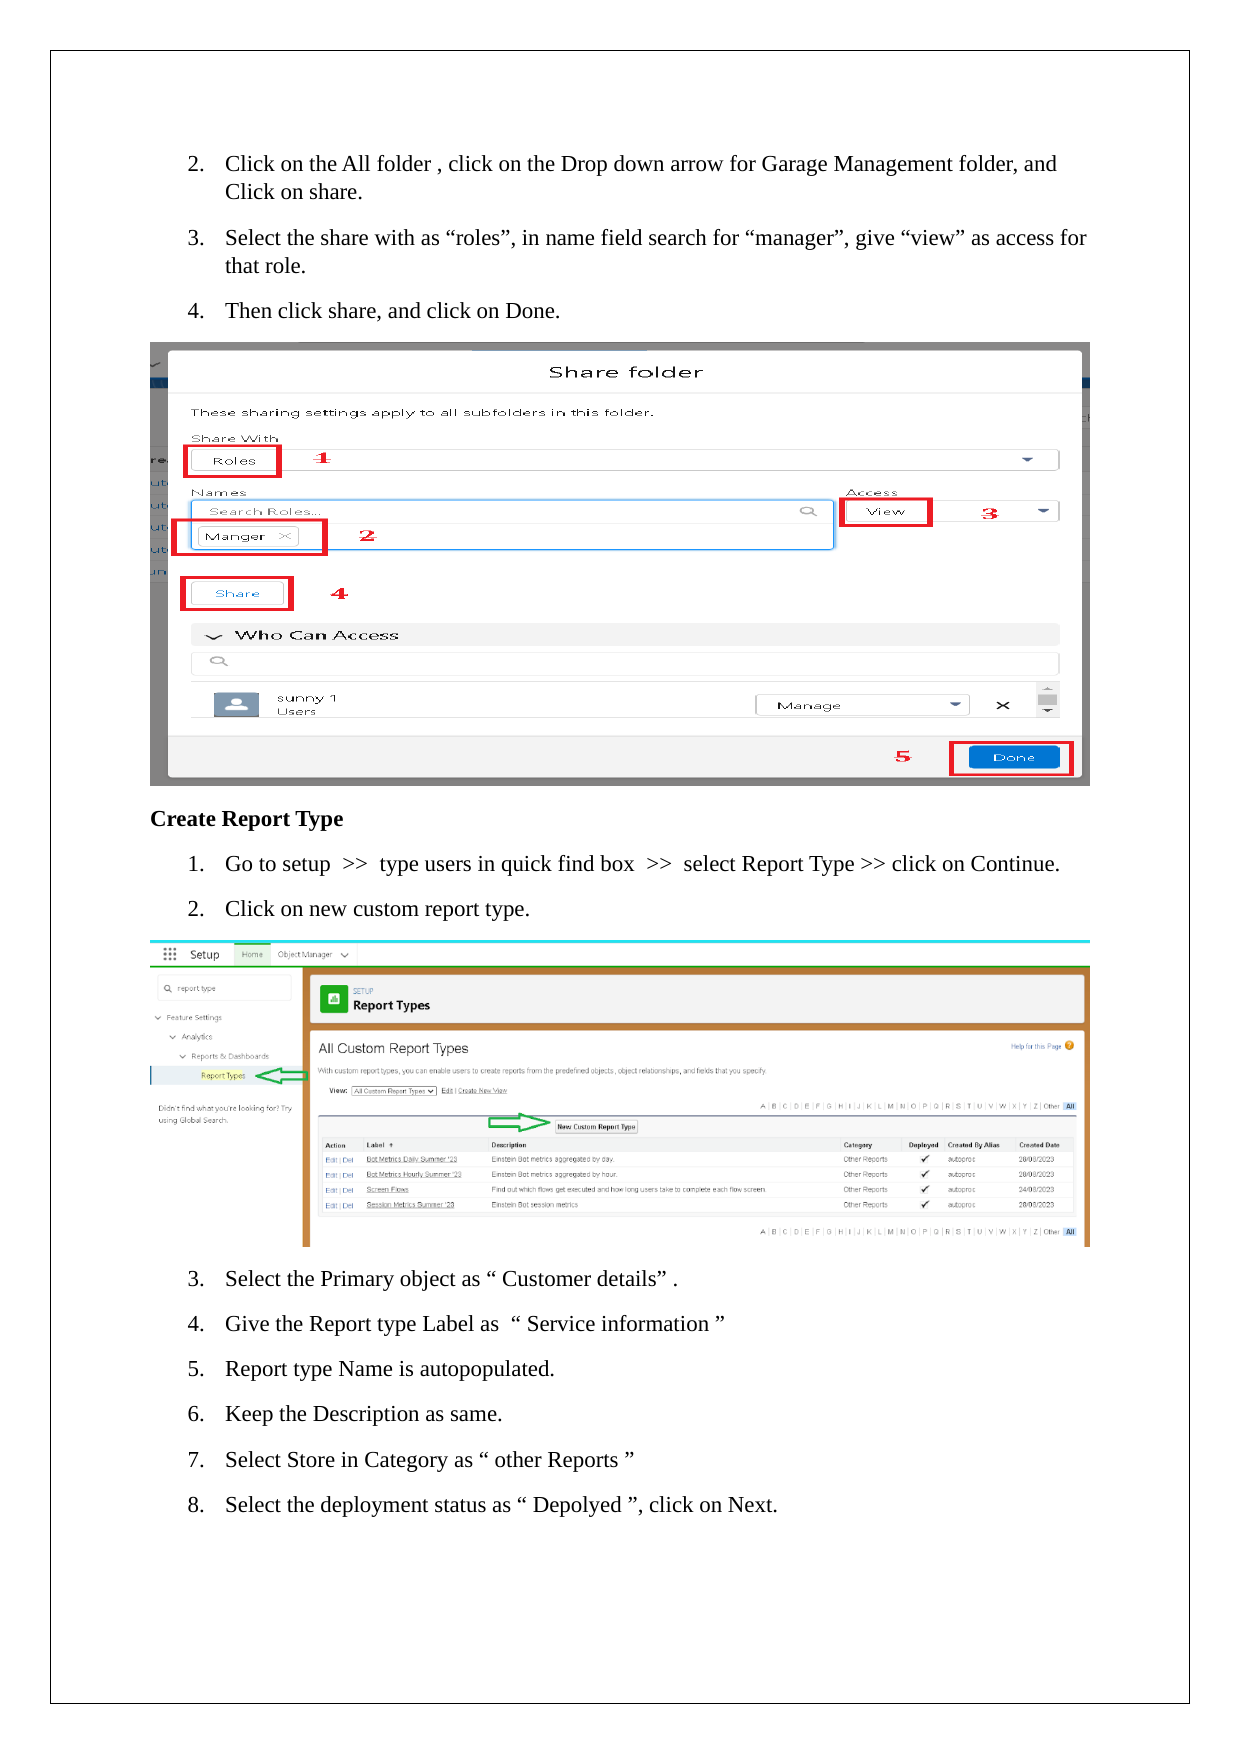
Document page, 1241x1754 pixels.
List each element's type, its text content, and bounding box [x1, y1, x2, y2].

list Click on the All folder , click on the Drop down arrow for Garage Management folder, and Click on share. [187, 150, 1090, 205]
picture [150, 940, 1090, 1247]
picture [150, 342, 1090, 786]
list Select the Primary object as “ Customer details” . [187, 1265, 1090, 1292]
list Select Store in Category as “ other Reports ” [187, 1446, 1090, 1472]
list Select the deployment status as “ Depolyed ”, click on Next. [187, 1491, 1090, 1517]
list Click on new custom report type. [187, 895, 1090, 921]
text Create Report Type [150, 805, 1090, 831]
list Report type Name is autopopulated. [187, 1355, 1090, 1382]
list Keep the Description as same. [187, 1401, 1090, 1427]
list Then click share, and click on Done. [187, 297, 1090, 323]
list Go to setup >> type users in quick find box >> select Report Type >> click on Continue. [187, 850, 1090, 876]
list Give the Report type Label as “ Service information ” [187, 1310, 1090, 1337]
list Select the share with as “roles”, in name field search for “manager”, give “view” as access for that role. [187, 223, 1090, 278]
